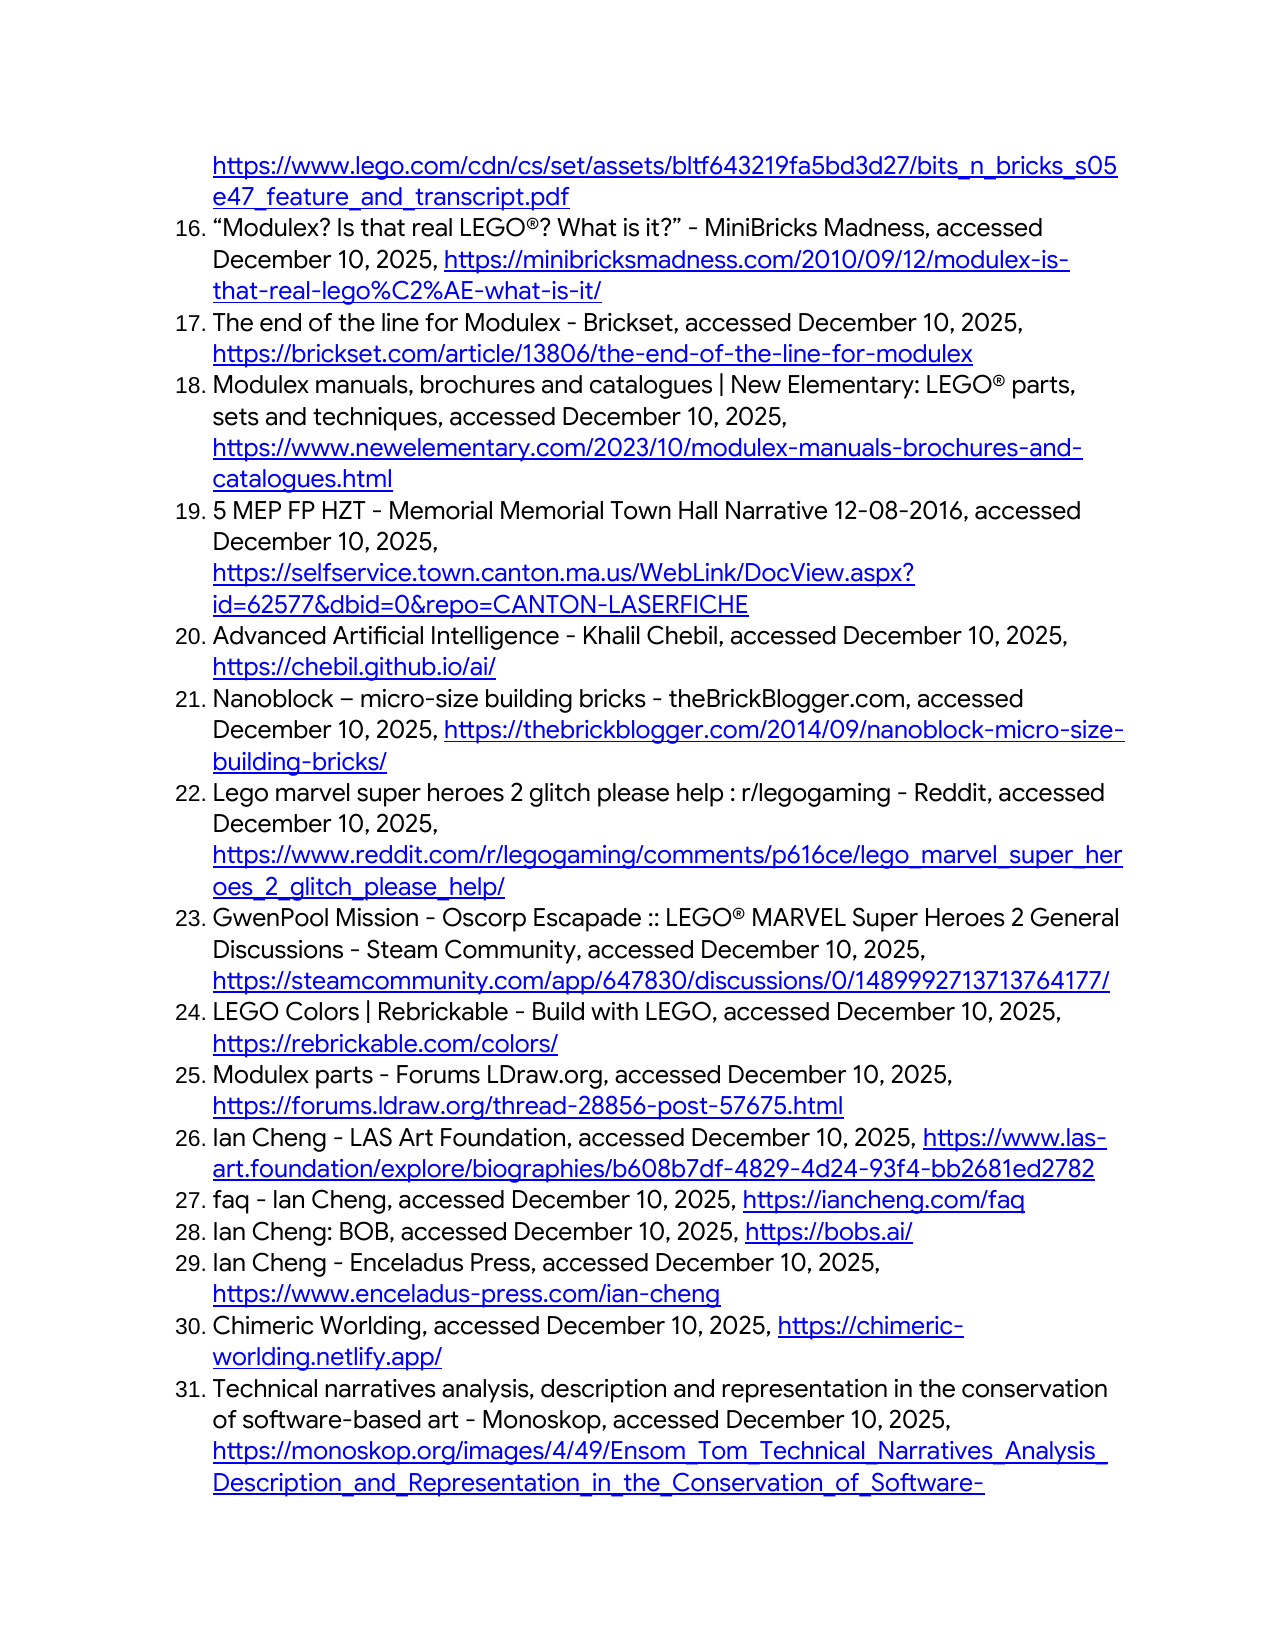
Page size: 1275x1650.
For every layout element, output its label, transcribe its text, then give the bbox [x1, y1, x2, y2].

list Modulex manuals, brochures and catalogues | New Elementary: LEGO® parts, sets and techniques, accessed December 10, 2025, https://www.newelementary.com/2023/10/modulex-manuals-brochures-and-catalogues.html [175, 369, 1125, 495]
list Modulex parts - Forums LDraw.org, accessed December 10, 2025, https://forums.ldraw.org/thread-28856-post-57675.html [175, 1059, 1125, 1122]
list 5 MEP FP HZT - Memorial Memorial Town Hall Narrative 12-08-2016, accessed December 10, 2025, https://selfservice.town.canton.ma.us/WebLink/DocView.aspx?id=62577&dbid=0&repo=CANTON-LASERFICHE [175, 495, 1125, 620]
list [175, 1373, 1125, 1498]
list Lego marvel super heroes 2 glitch please help : r/legogaming - Reddit, accessed December 10, 2025, https://www.reddit.com/r/legogaming/comments/p616ce/lego_marvel_super_heroes_2_glitch_please_help/ [175, 777, 1125, 902]
list Ian Cheng: BOB, accessed December 10, 2025, https://bobs.ai/ [175, 1216, 1125, 1247]
list GwenPool Mission - Oscorp Escapade :: LEGO® MARVEL Super Heroes 2 General Discussions - Steam Community, accessed December 10, 2025, https://steamcommunity.com/app/647830/discussions/0/1489992713713764177/ [175, 902, 1125, 997]
list Advanced Artificial Intelligence - Khalil Chebil, accessed December 10, 2025, https://chebil.github.io/ai/ [175, 620, 1125, 683]
list Ian Cheng - Enceladus Press, accessed December 10, 2025, https://www.enceladus-press.com/ian-cheng [175, 1247, 1125, 1310]
list Chimeric Worlding, accessed December 10, 2025, https://chimeric-worlding.netlify.app/ [175, 1310, 1125, 1373]
list LEGO Colors | Rebrickable - Build with LEGO, accessed December 10, 2025, https://rebrickable.com/colors/ [175, 997, 1125, 1059]
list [175, 150, 1125, 213]
list The end of the line for Modulex - Brickset, accessed December 10, 2025, https://brickset.com/article/13806/the-end-of-the-line-for-modulex [175, 307, 1125, 369]
list Ian Cheng - LAS Art Foundation, accessed December 10, 2025, https://www.las-art.foundation/explore/biographies/b608b7df-4829-4d24-93f4-bb2681ed2782 [175, 1122, 1125, 1185]
list “Modulex? Is that real LEGO®? What is it?” - MiniBricks Madness, accessed December 10, 2025, https://minibricksmadness.com/2010/09/12/modulex-is-that-real-lego%C2%AE-what-is-it/ [175, 213, 1125, 307]
list Nanoblock – micro-size building bricks - theBrickBlogger.com, accessed December 10, 2025, https://thebrickblogger.com/2014/09/nanoblock-micro-size-building-bricks/ [175, 683, 1125, 777]
list faq - Ian Cheng, accessed December 10, 2025, https://iancheng.com/faq [175, 1185, 1125, 1216]
